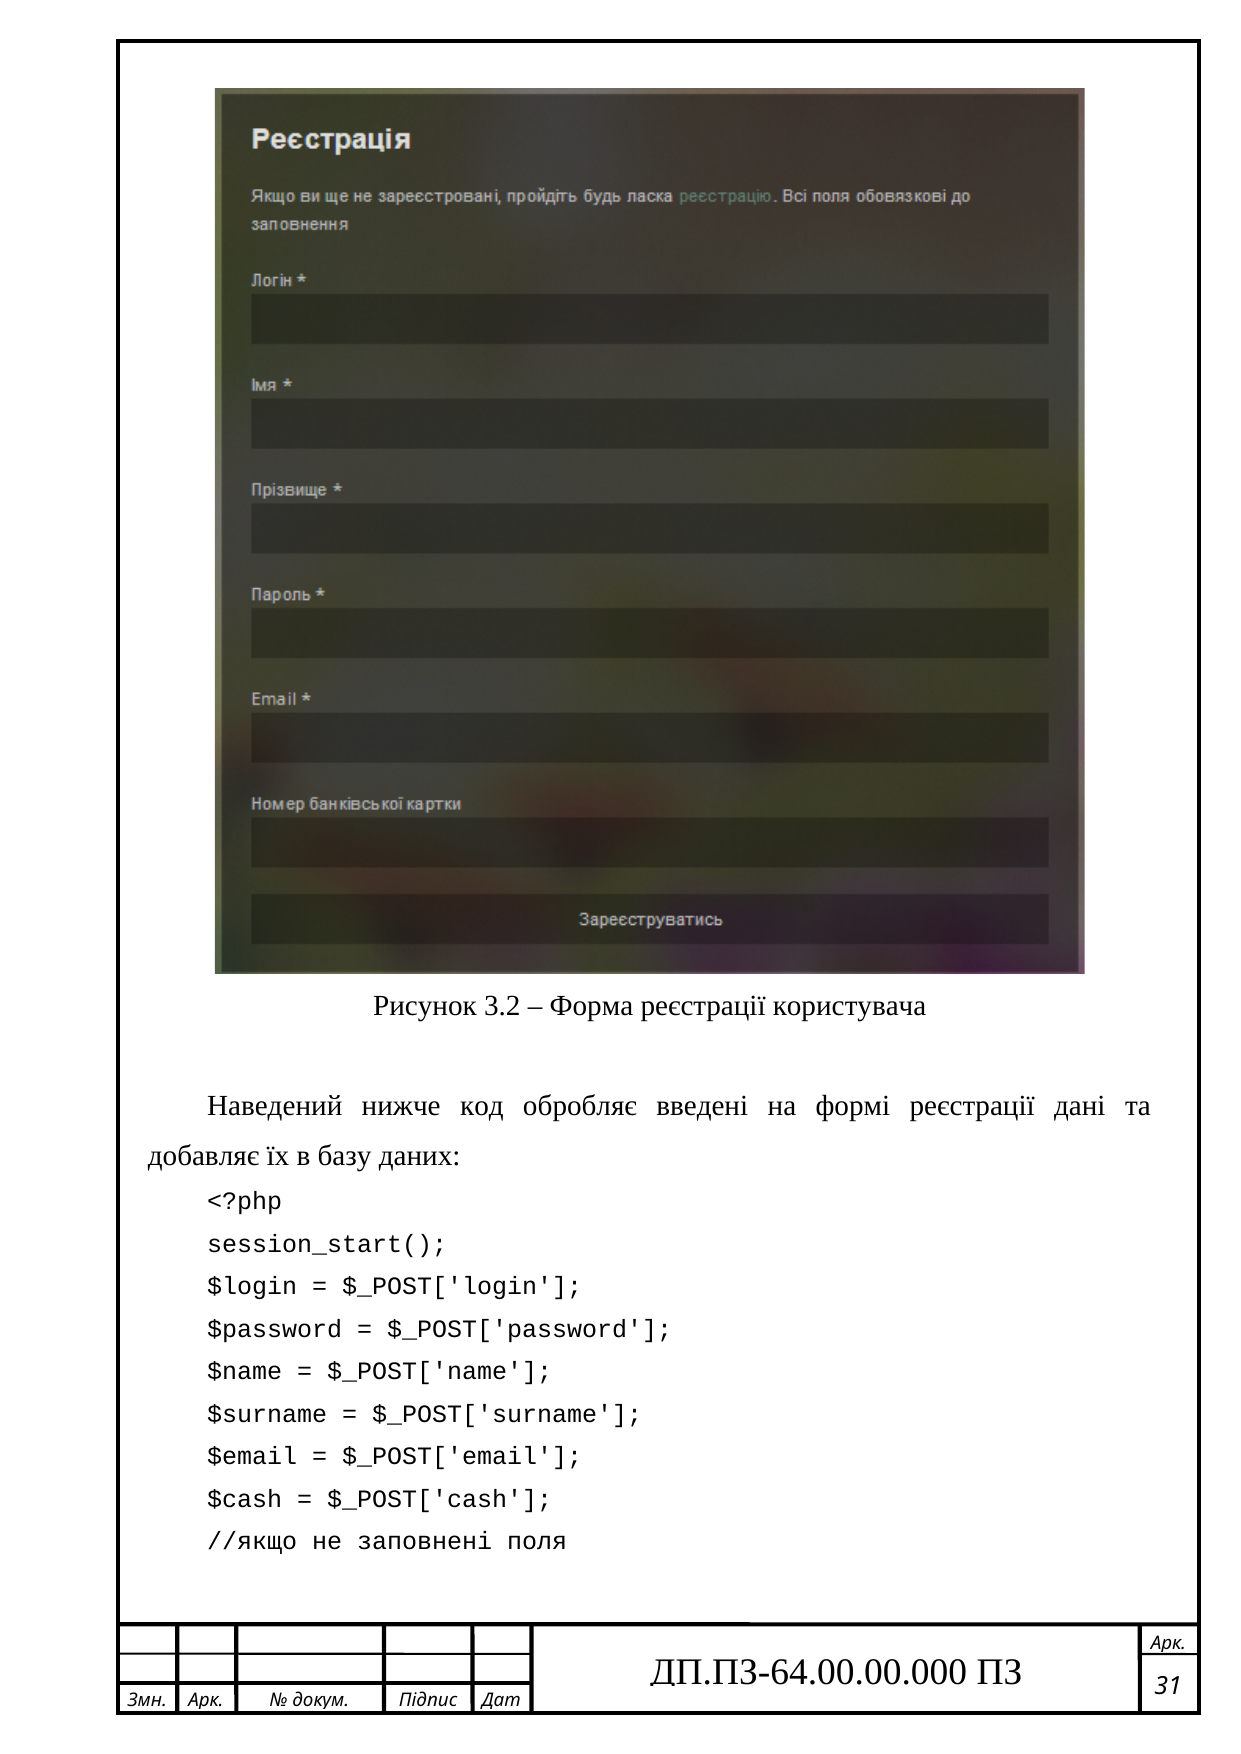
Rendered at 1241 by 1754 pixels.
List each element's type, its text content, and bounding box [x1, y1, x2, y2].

text Наведений нижче код обробляє введені на формі реєстрації дані та добавляє їх в базу даних: [148, 1088, 1152, 1172]
text $password = $_POST['password']; [148, 1316, 1152, 1345]
text <?php [148, 1189, 1152, 1217]
text $login = $_POST['login']; [148, 1274, 1152, 1302]
picture [214, 88, 1085, 974]
text $surname = $_POST['surname']; [148, 1401, 1152, 1430]
text //якщо не заповнені поля [148, 1529, 1152, 1557]
text $cash = $_POST['cash']; [148, 1486, 1152, 1515]
text $email = $_POST['email']; [148, 1444, 1152, 1472]
text Рисунок 3.2 – Форма реєстрації користувача [148, 988, 1152, 1021]
text session_start(); [148, 1231, 1152, 1260]
text $name = $_POST['name']; [148, 1359, 1152, 1387]
